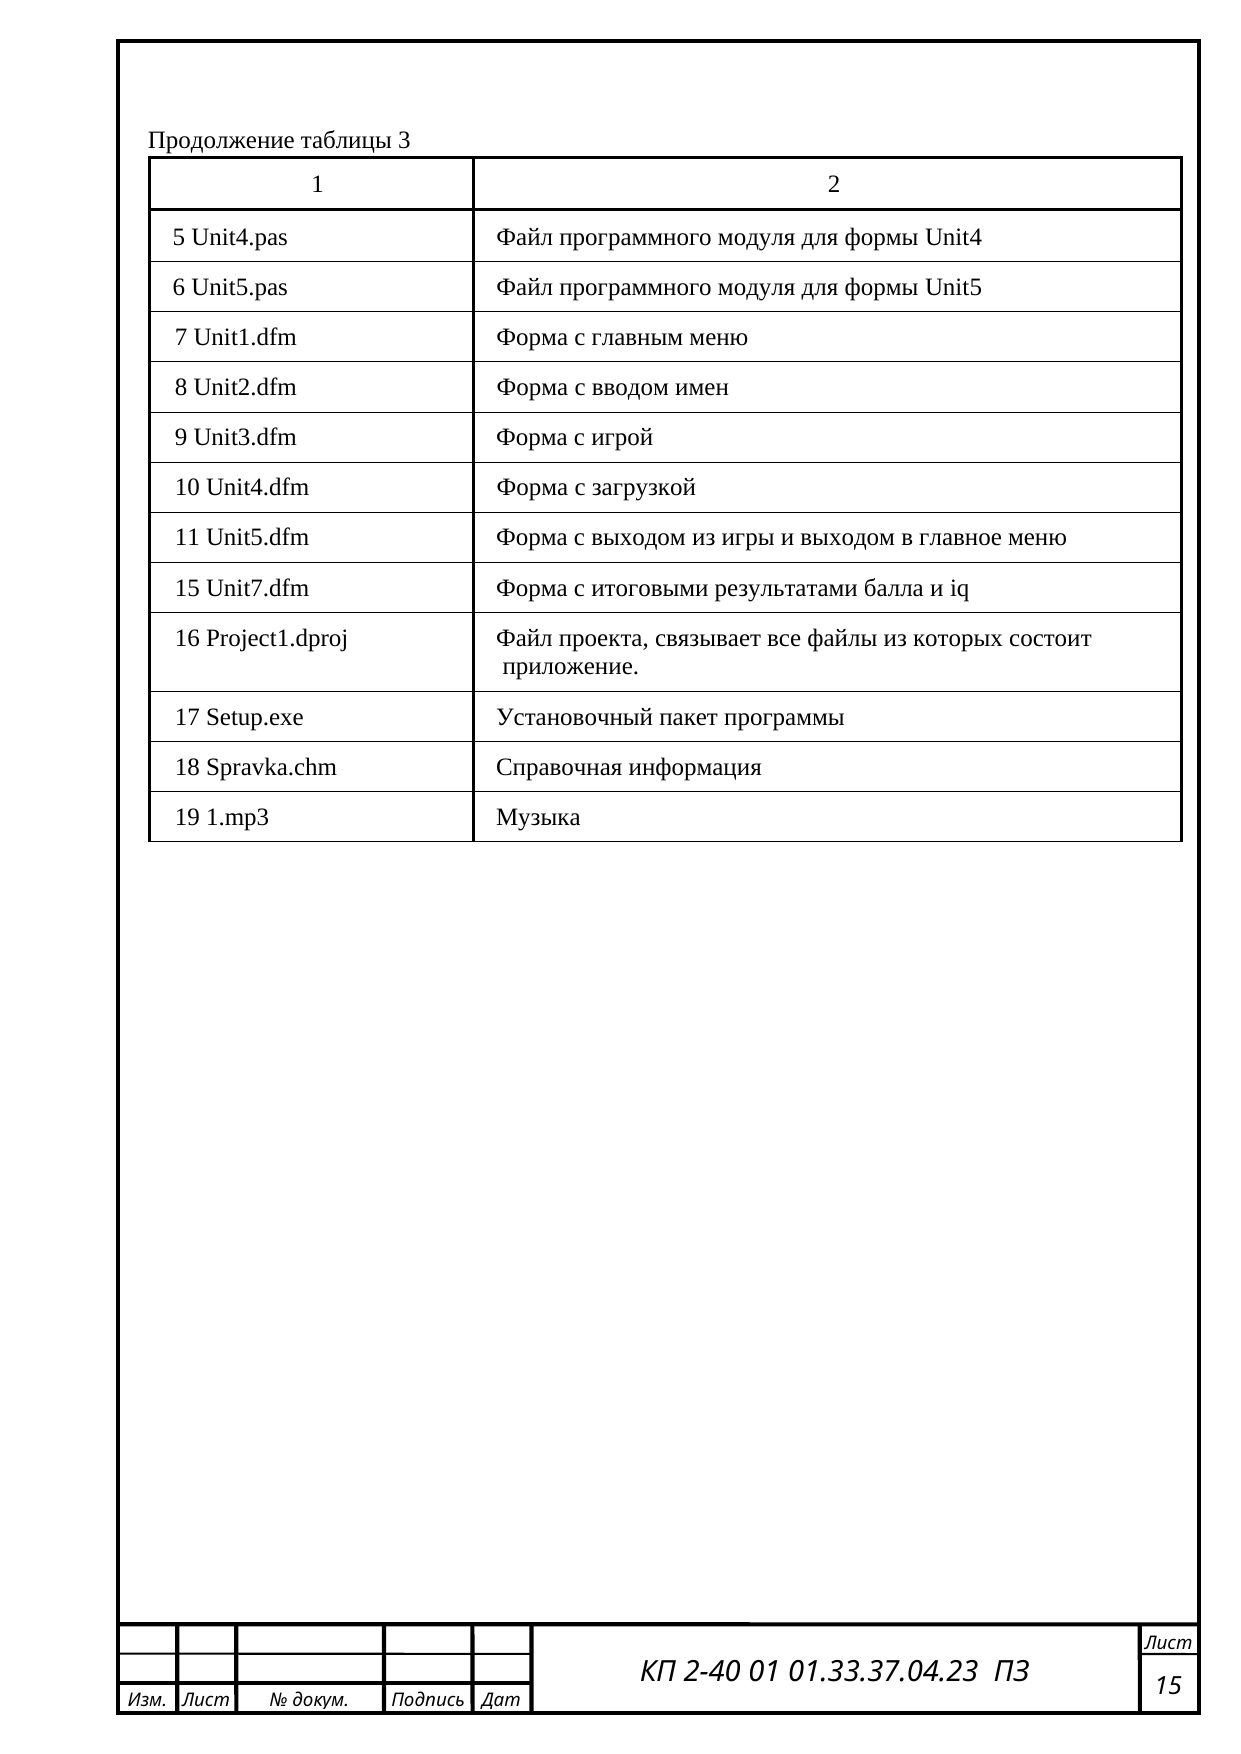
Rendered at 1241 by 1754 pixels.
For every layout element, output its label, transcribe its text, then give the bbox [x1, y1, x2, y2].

table_cell Форма с выходом из игры и выходом в главное меню [475, 513, 1180, 562]
table_cell 7 Unit1.dfm [151, 312, 472, 361]
table_header 2 [475, 159, 1180, 208]
table_header 1 [151, 159, 472, 208]
table_cell 10 Unit4.dfm [151, 463, 472, 512]
table_cell Файл программного модуля для формы Unit5 [475, 262, 1180, 311]
table_cell Форма с главным меню [475, 312, 1180, 361]
table_cell 6 Unit5.pas [151, 262, 472, 311]
table_cell Справочная информация [475, 742, 1180, 791]
table_cell 11 Unit5.dfm [151, 513, 472, 562]
table_cell 8 Unit2.dfm [151, 362, 472, 411]
table_cell Форма с загрузкой [475, 463, 1180, 512]
table_cell Форма с итоговыми результатами балла и iq [475, 563, 1180, 612]
table_cell 5 Unit4.pas [151, 211, 472, 261]
table_cell Музыка [475, 792, 1180, 841]
table_cell Установочный пакет программы [475, 692, 1180, 741]
table_cell 19 1.mp3 [151, 792, 472, 841]
table_cell Форма с вводом имен [475, 362, 1180, 411]
table_cell 15 Unit7.dfm [151, 563, 472, 612]
table_cell Файл программного модуля для формы Unit4 [475, 211, 1180, 261]
table_cell 9 Unit3.dfm [151, 413, 472, 461]
text Продолжение таблицы 3 [148, 118, 1181, 156]
table_cell Форма с игрой [475, 413, 1180, 461]
table_cell 17 Setup.exe [151, 692, 472, 741]
table_cell Файл проекта, связывает все файлы из которых состоит приложение. [475, 613, 1180, 691]
table_cell 18 Spravka.chm [151, 742, 472, 791]
table_cell 16 Project1.dproj [151, 613, 472, 691]
